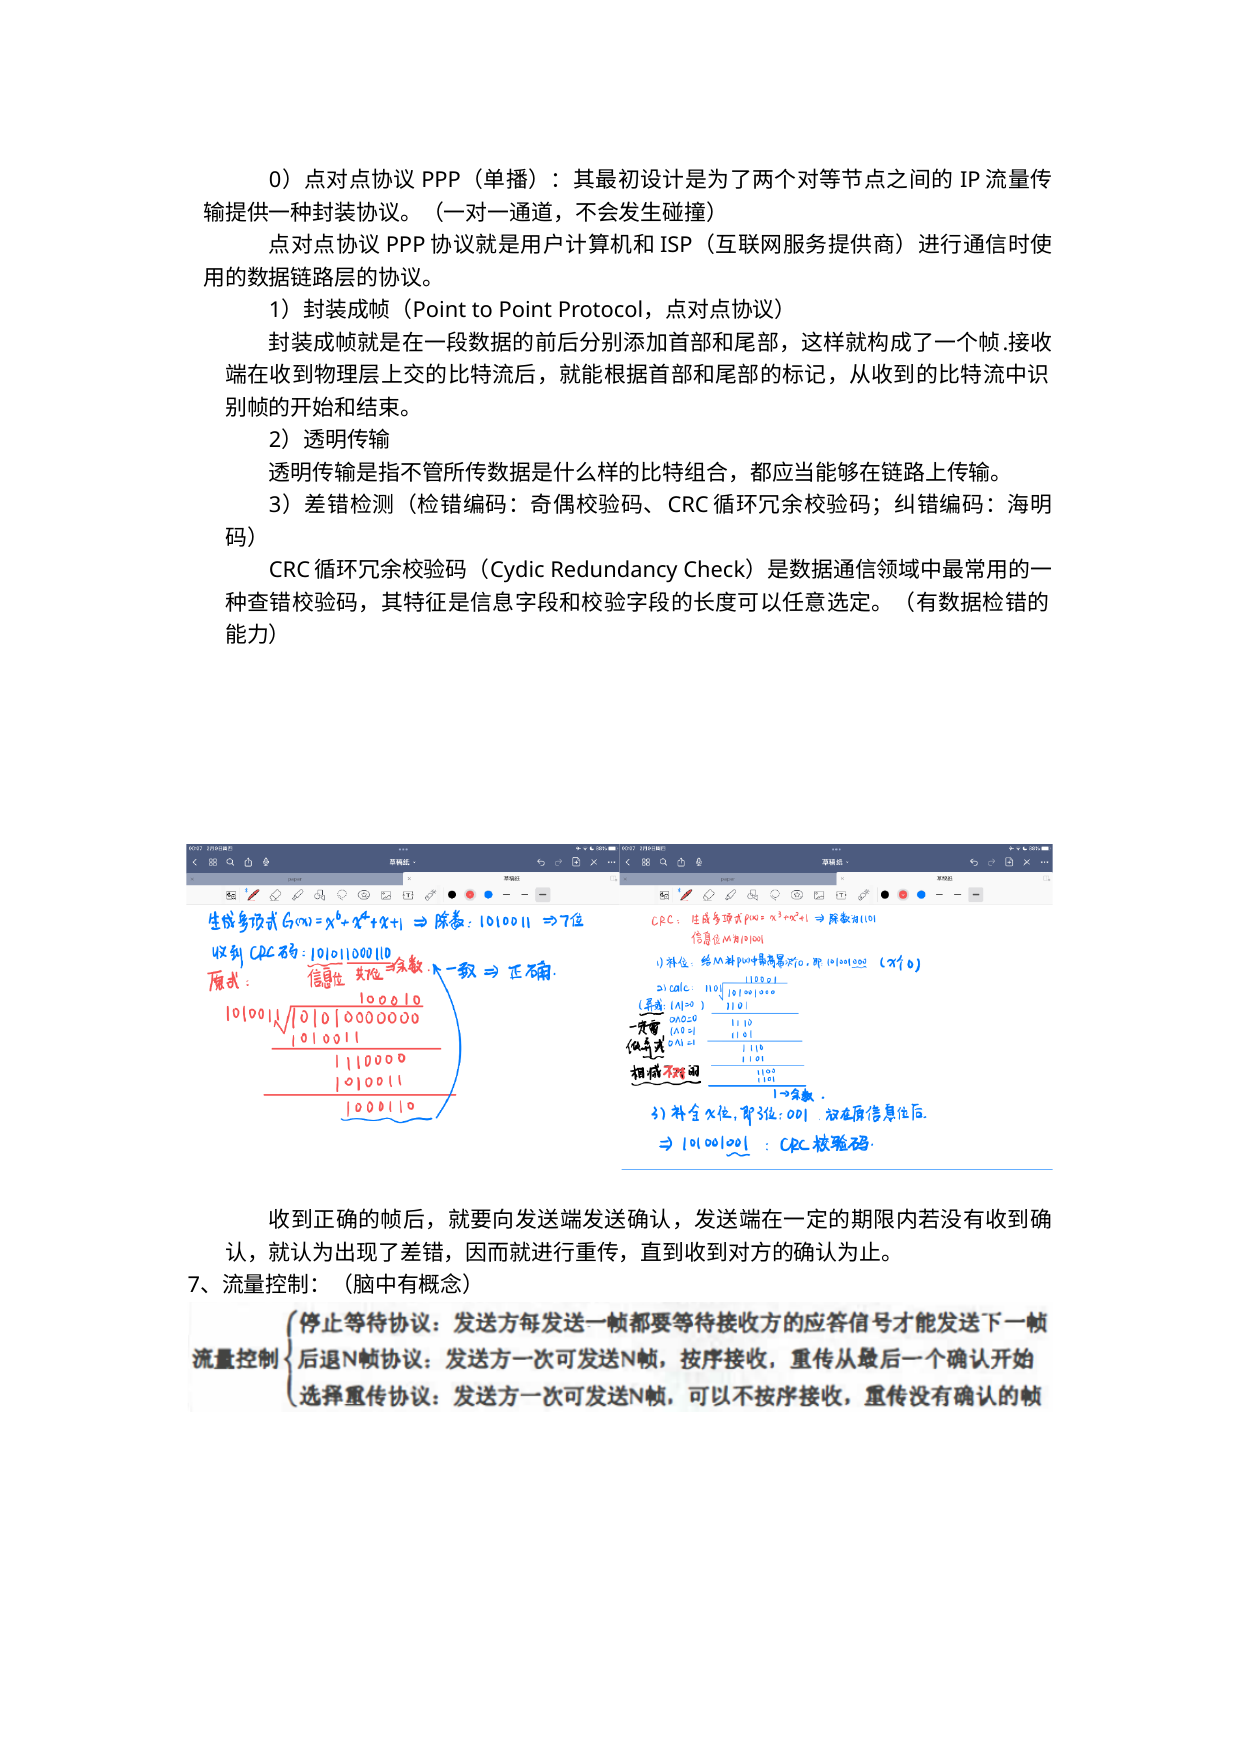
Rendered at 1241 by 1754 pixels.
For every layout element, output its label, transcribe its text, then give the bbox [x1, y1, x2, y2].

list CRC循环冗余校验码（Cydic Redundancy Check）是数据通信领域中最常用的一种查错校验码，其特征是信息字段和校验字段的长度可以任意选定。（有数据检错的能力） [225, 552, 1053, 649]
picture [187, 1302, 1053, 1412]
list 3）差错检测（检错编码：奇偶校验码、CRC循环冗余校验码；纠错编码：海明码） [225, 487, 1053, 552]
list 透明传输是指不管所传数据是什么样的比特组合，都应当能够在链路上传输。 [225, 454, 1053, 487]
text 7、流量控制：（脑中有概念） [187, 1267, 1053, 1299]
text 点对点协议PPP协议就是用户计算机和ISP（互联网服务提供商）进行通信时使用的数据链路层的协议。 [203, 227, 1053, 292]
picture [186, 844, 1053, 1170]
list 2）透明传输 [225, 422, 1053, 454]
list 1）封装成帧（Point to Point Protocol，点对点协议） [225, 292, 1053, 324]
text 0）点对点协议PPP（单播）：其最初设计是为了两个对等节点之间的IP流量传输提供一种封装协议。（一对一通道，不会发生碰撞） [203, 162, 1053, 227]
list 收到正确的帧后，就要向发送端发送确认，发送端在一定的期限内若没有收到确认，就认为出现了差错，因而就进行重传，直到收到对方的确认为止。 [225, 1202, 1053, 1267]
text 封装成帧就是在一段数据的前后分别添加首部和尾部，这样就构成了一个帧.接收端在收到物理层上交的比特流后，就能根据首部和尾部的标记，从收到的比特流中识别帧的开始和结束。 [225, 324, 1053, 422]
